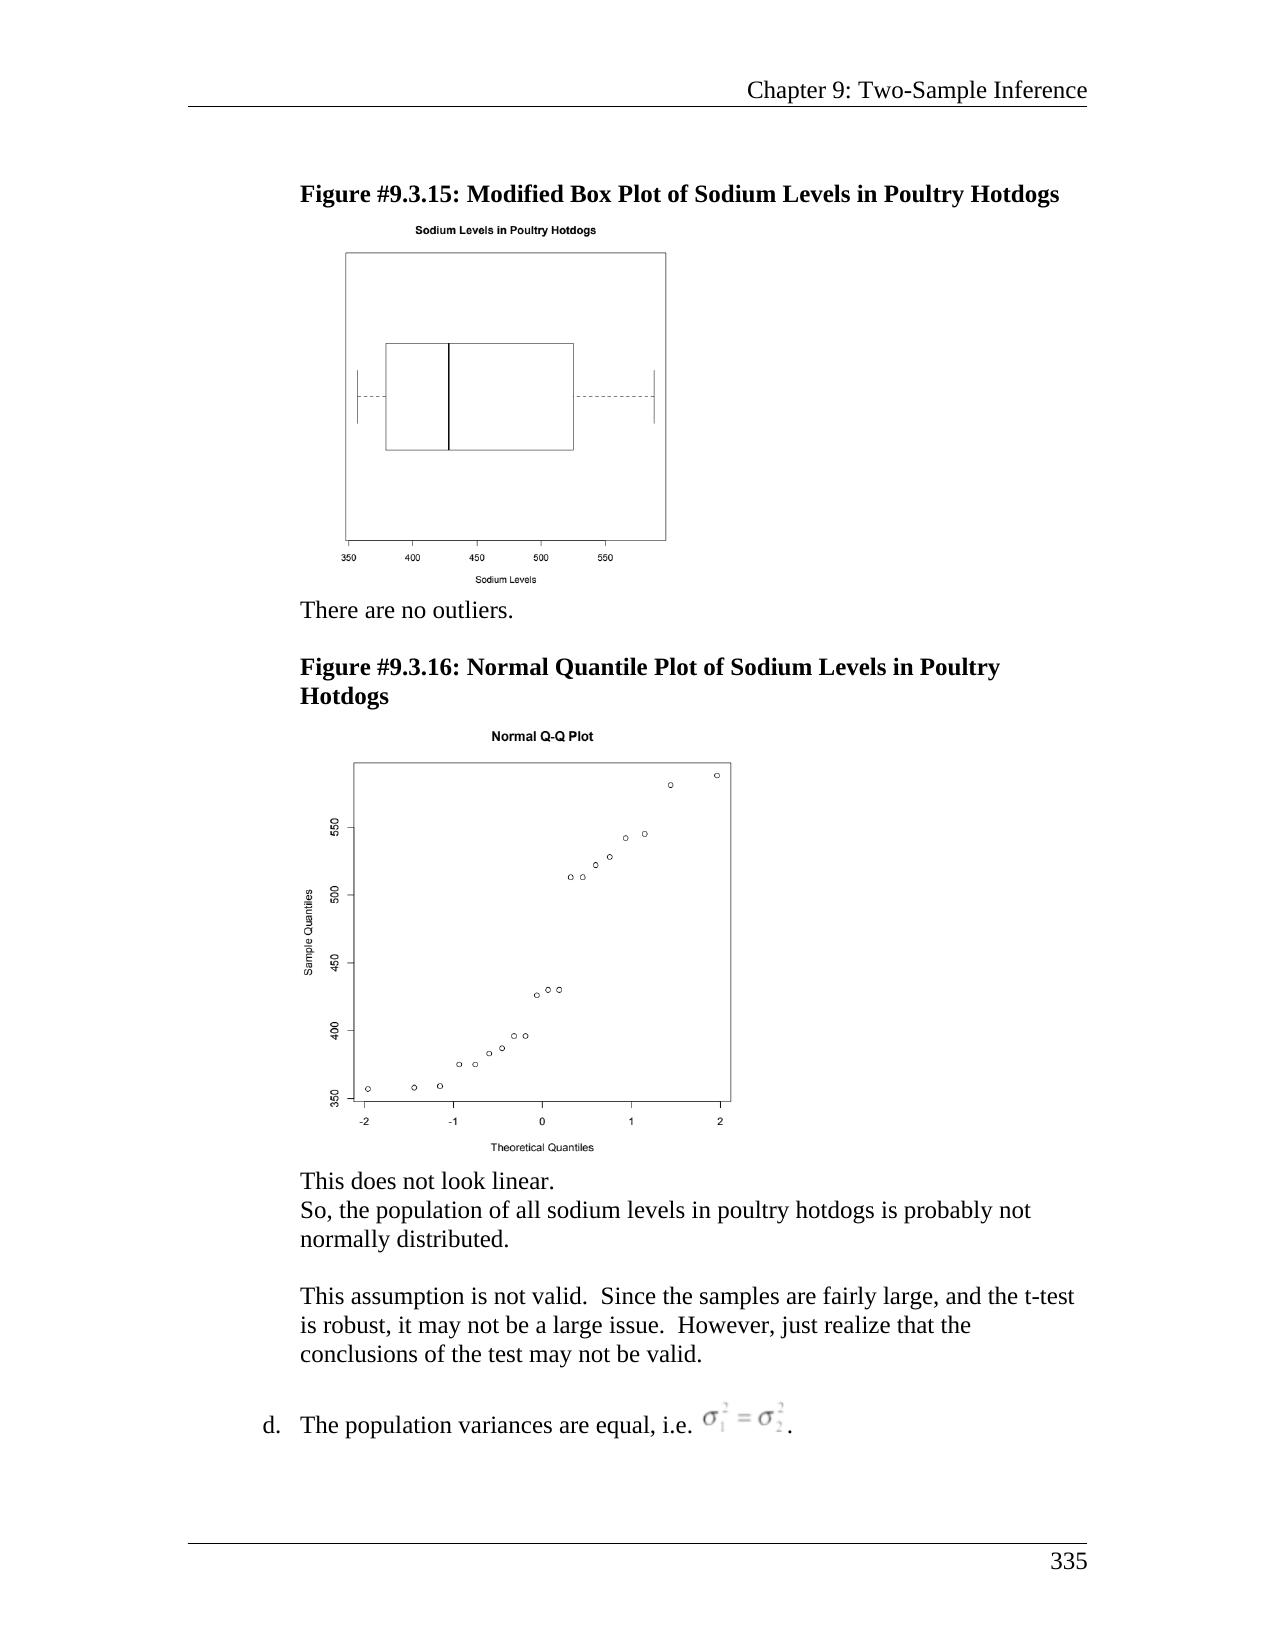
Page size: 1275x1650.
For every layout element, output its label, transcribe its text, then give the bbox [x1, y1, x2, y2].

list Figure #9.3.16: Normal Quantile Plot of Sodium Levels in Poultry Hotdogs [300, 652, 1087, 710]
list Figure #9.3.15: Modified Box Plot of Sodium Levels in Poultry Hotdogs [300, 179, 1087, 207]
list So, the population of all sodium levels in poultry hotdogs is probably not normally distributed. [300, 1195, 1087, 1252]
list This assumption is not valid. Since the samples are fairly large, and the t-test is robust, it may not be a large issue. However, just realize that the conclusions of the test may not be valid. [300, 1281, 1087, 1367]
list There are no outliers. [300, 595, 1087, 624]
list This does not look linear. [300, 1166, 1087, 1195]
list The population variances are equal, i.e. . [262, 1396, 1087, 1439]
